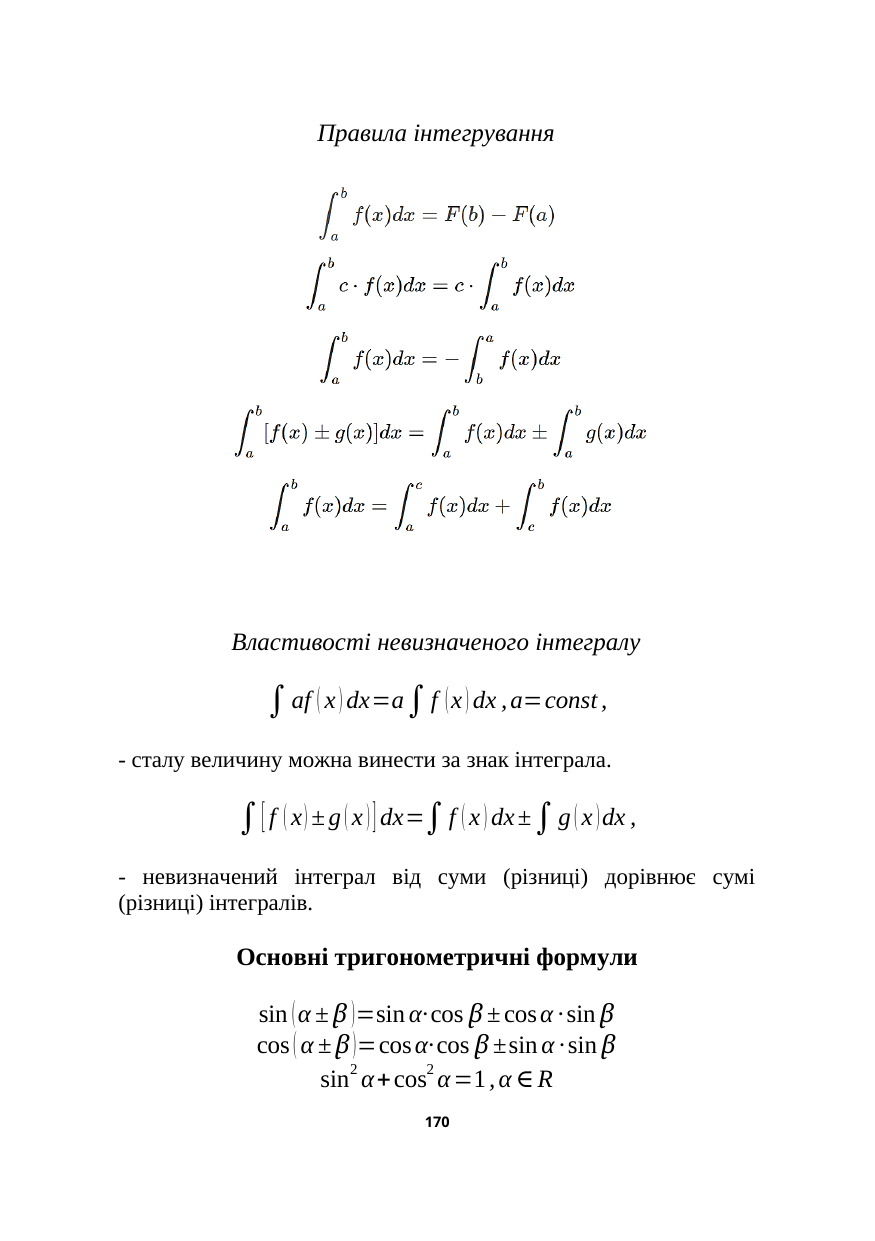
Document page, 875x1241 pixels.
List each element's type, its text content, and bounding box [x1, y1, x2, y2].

text Властивості невизначеного інтегралу [118, 627, 756, 656]
picture [290, 176, 559, 251]
text Основні тригонометричні формули [118, 942, 756, 971]
picture [203, 252, 671, 551]
text Правила інтегрування [118, 118, 756, 147]
text - сталу величину можна винести за знак інтеграла. [118, 746, 756, 772]
text - невизначений інтеграл від суми (різниці) дорівнює сумі (різниці) інтегралів. [118, 863, 756, 916]
